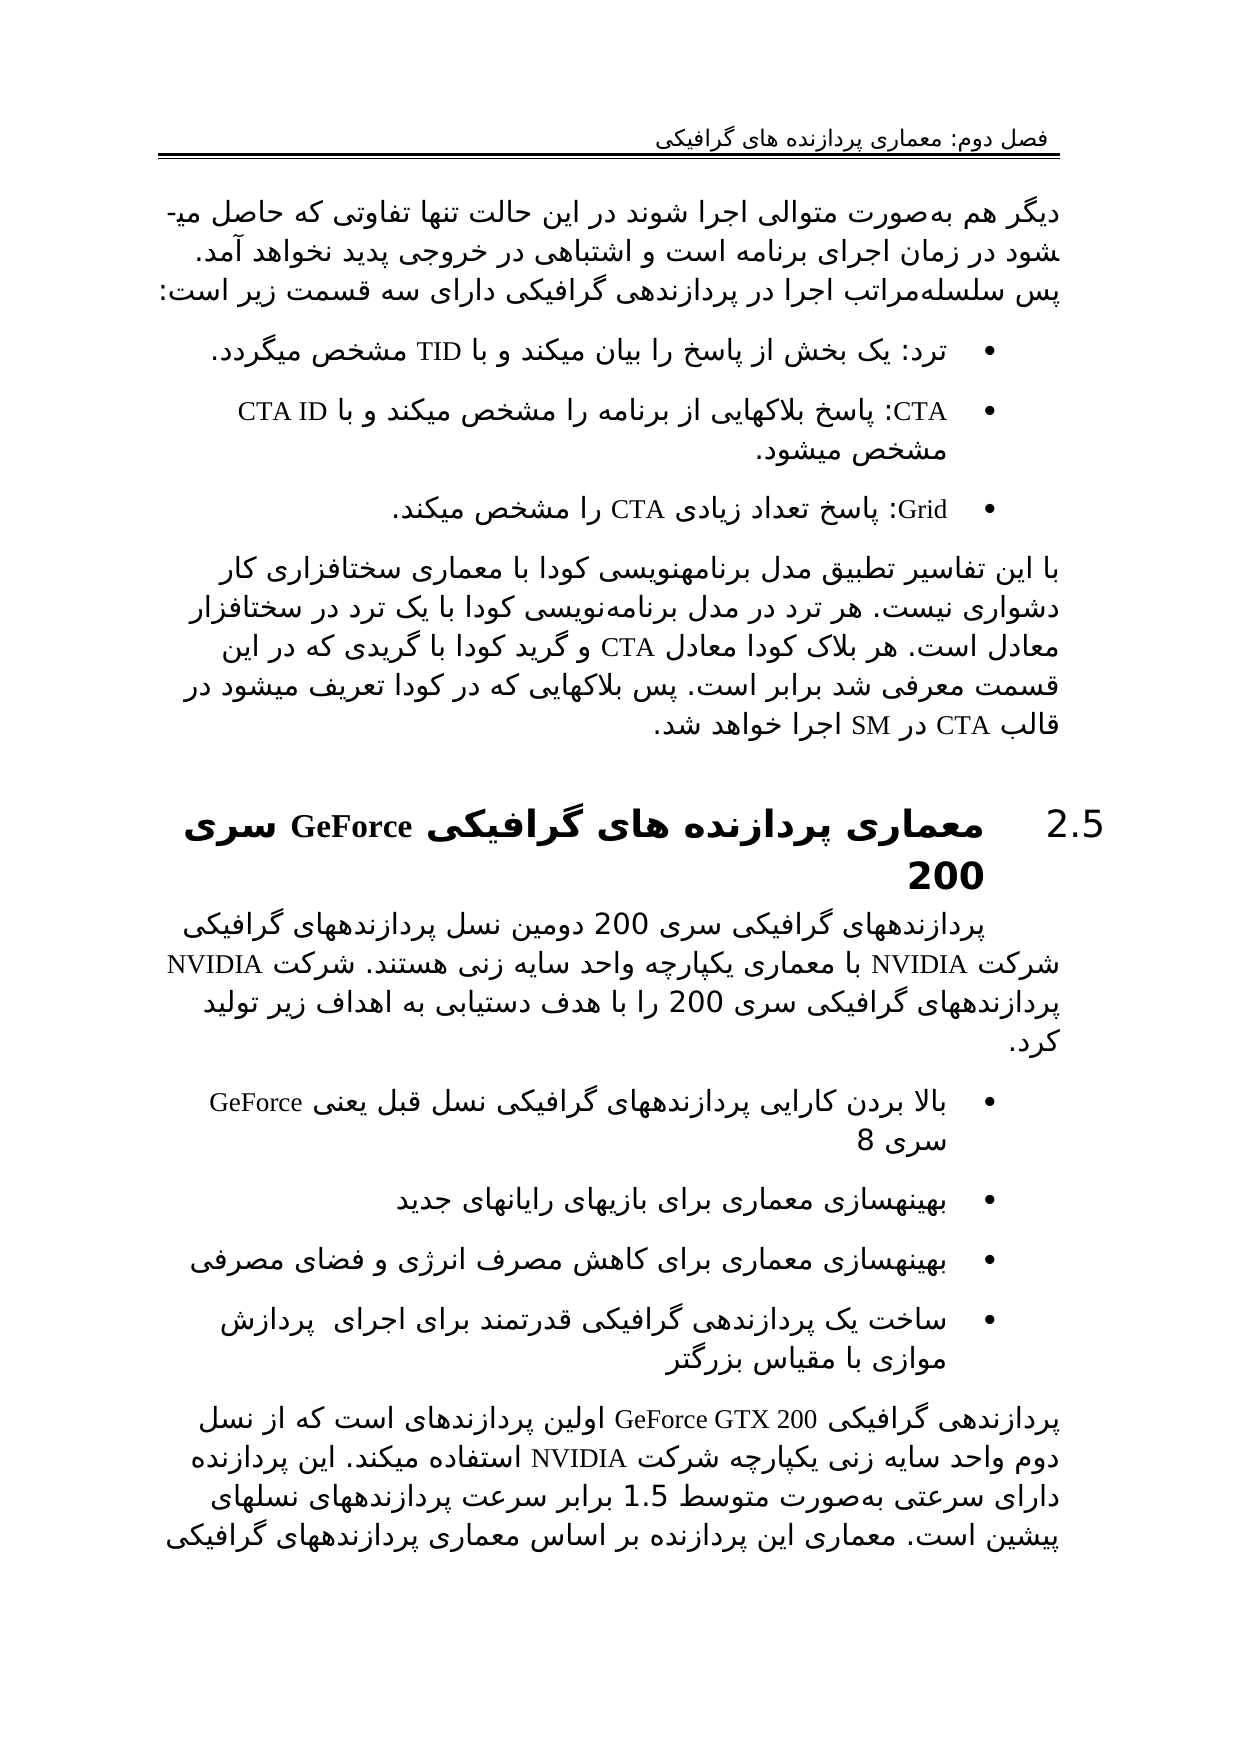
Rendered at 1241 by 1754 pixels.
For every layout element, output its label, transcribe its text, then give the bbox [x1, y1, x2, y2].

list بهینهسازی معماری برای کاهش مصرف انرژی و فضای مصرفی [150, 1242, 985, 1276]
list ساخت یک پردازندهی گرافیکی قدرتمند برای اجرای پردازش موازی با مقیاس بزرگتر [150, 1302, 985, 1375]
subtitle معماری پردازنده های گرافیکی GeForce سری 200 [150, 803, 1045, 899]
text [150, 1401, 1060, 1552]
list بالا بردن کارایی پردازندههای گرافیکی نسل قبل یعنی GeForce سری 8 [150, 1084, 985, 1157]
list Grid: پاسخ تعداد زیادی CTA را مشخص میکند. [150, 492, 985, 526]
text پردازندههای گرافیکی سری 200 دومین نسل پردازندههای گرافیکی شرکت NVIDIA با معماری یکپارچه واحد سایه زنی هستند. شرکت NVIDIA پردازندههای گرافیکی سری 200 را با هدف دستیابی به اهداف زیر تولید کرد. [150, 907, 1060, 1058]
list بهینهسازی معماری برای بازیهای رایانهای جدید [150, 1183, 985, 1217]
list ترد: یک بخش از پاسخ را بیان میکند و با TID مشخص میگردد. [150, 333, 985, 367]
list CTA: پاسخ بلاکهایی از برنامه را مشخص میکند و با CTA ID مشخص میشود. [150, 393, 985, 466]
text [150, 196, 1060, 307]
text با این تفاسیر تطبیق مدل برنامهنویسی کودا با معماری سختافزاری کار دشواری نیست. هر ترد در مدل برنامه‌نویسی کودا با یک ترد در سختافزار معادل است. هر بلاک کودا معادل CTA و گرید کودا با گریدی که در این قسمت معرفی شد برابر است. پس بلاکهایی که در کودا تعریف میشود در قالب CTA در SM اجرا خواهد شد. [150, 552, 1060, 741]
